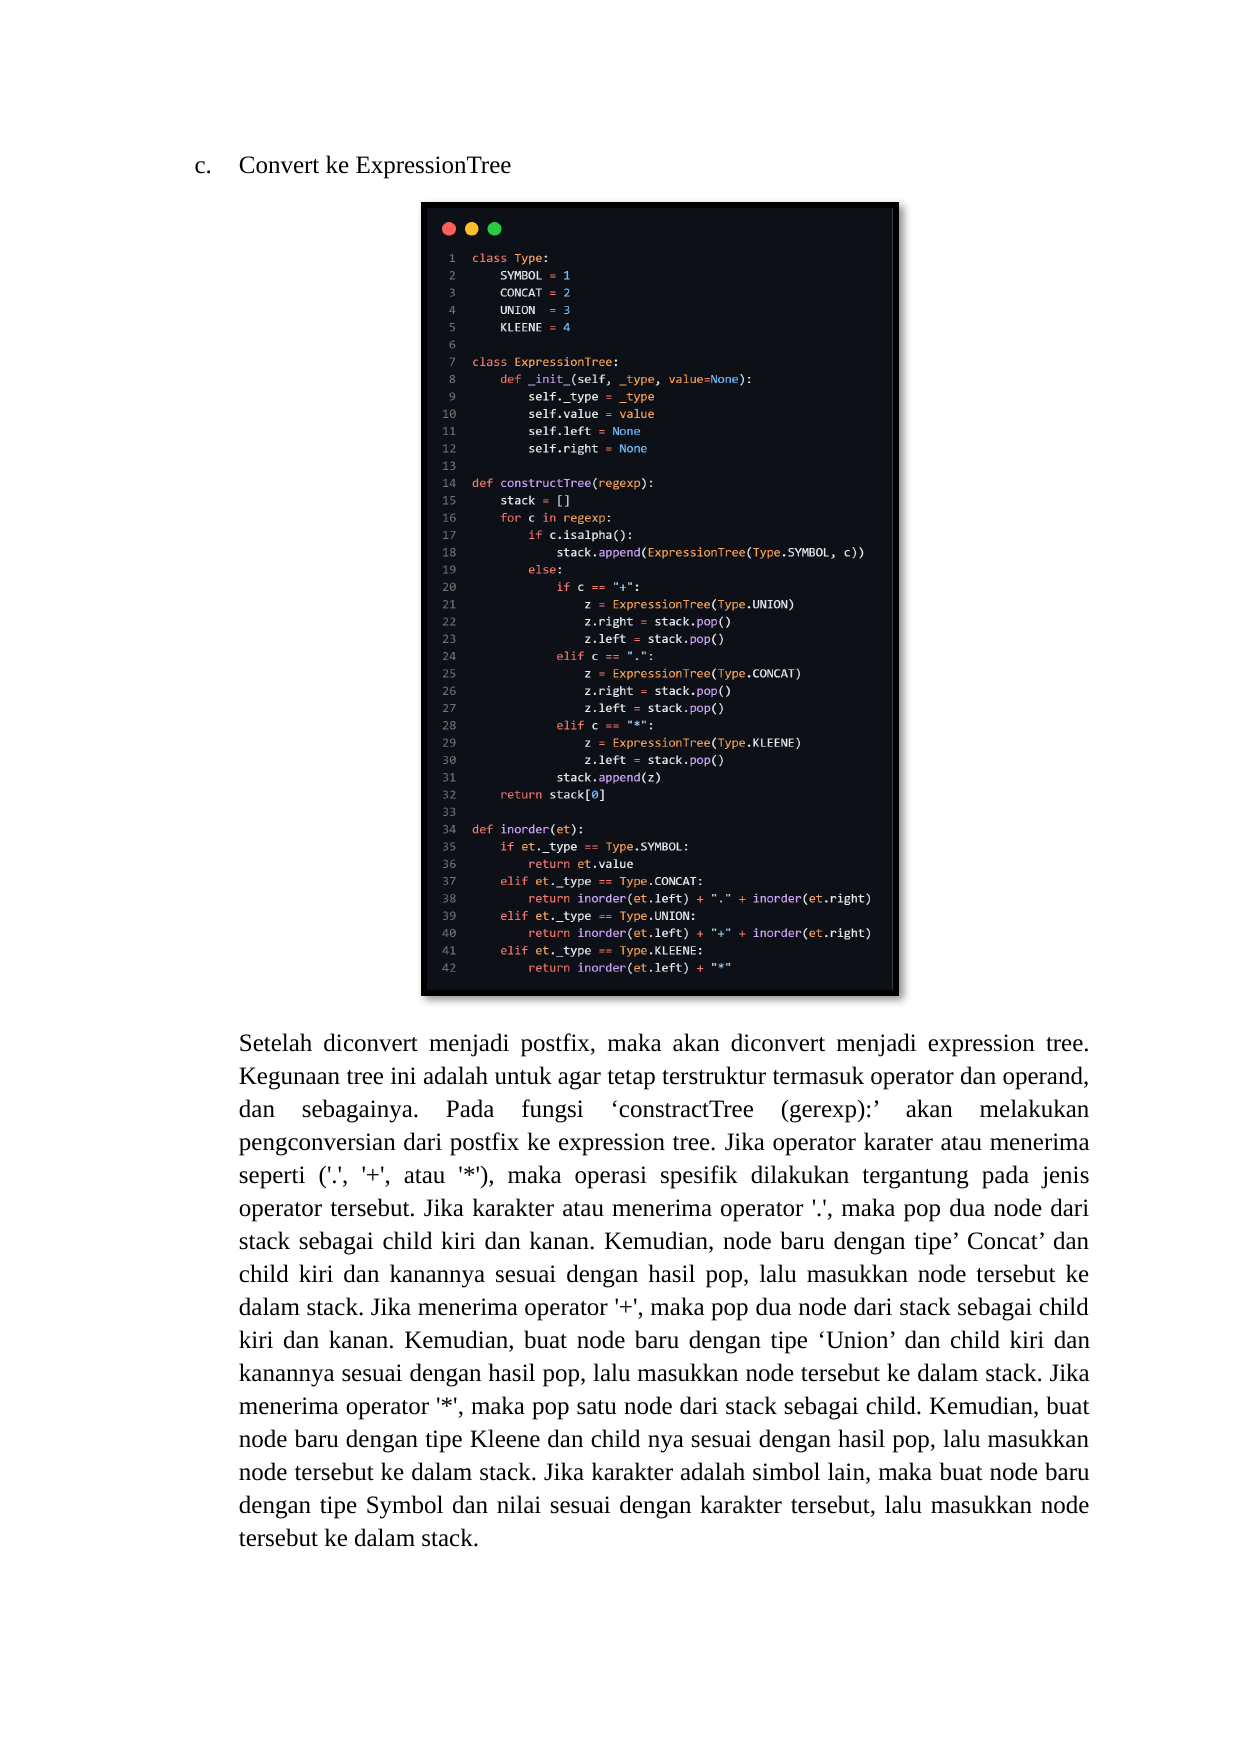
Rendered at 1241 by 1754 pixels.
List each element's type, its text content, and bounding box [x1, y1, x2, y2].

text Setelah diconvert menjadi postfix, maka akan diconvert menjadi expression tree. Kegunaan tree ini adalah untuk agar tetap terstruktur termasuk operator dan operand, dan sebagainya. Pada fungsi ‘constractTree (gerexp):’ akan melakukan pengconversian dari postfix ke expression tree. Jika operator karater atau menerima seperti ('.', '+', atau '*'), maka operasi spesifik dilakukan tergantung pada jenis operator tersebut. Jika karakter atau menerima operator '.', maka pop dua node dari stack sebagai child kiri dan kanan. Kemudian, node baru dengan tipe’ Concat’ dan child kiri dan kanannya sesuai dengan hasil pop, lalu masukkan node tersebut ke dalam stack. Jika menerima operator '+', maka pop dua node dari stack sebagai child kiri dan kanan. Kemudian, buat node baru dengan tipe ‘Union’ dan child kiri dan kanannya sesuai dengan hasil pop, lalu masukkan node tersebut ke dalam stack. Jika menerima operator '*', maka pop satu node dari stack sebagai child. Kemudian, buat node baru dengan tipe Kleene dan child nya sesuai dengan hasil pop, lalu masukkan node tersebut ke dalam stack. Jika karakter adalah simbol lain, maka buat node baru dengan tipe Symbol dan nilai sesuai dengan karakter tersebut, lalu masukkan node tersebut ke dalam stack. [239, 1028, 1090, 1552]
list Convert ke ExpressionTree [194, 150, 1090, 179]
picture [427, 208, 893, 990]
